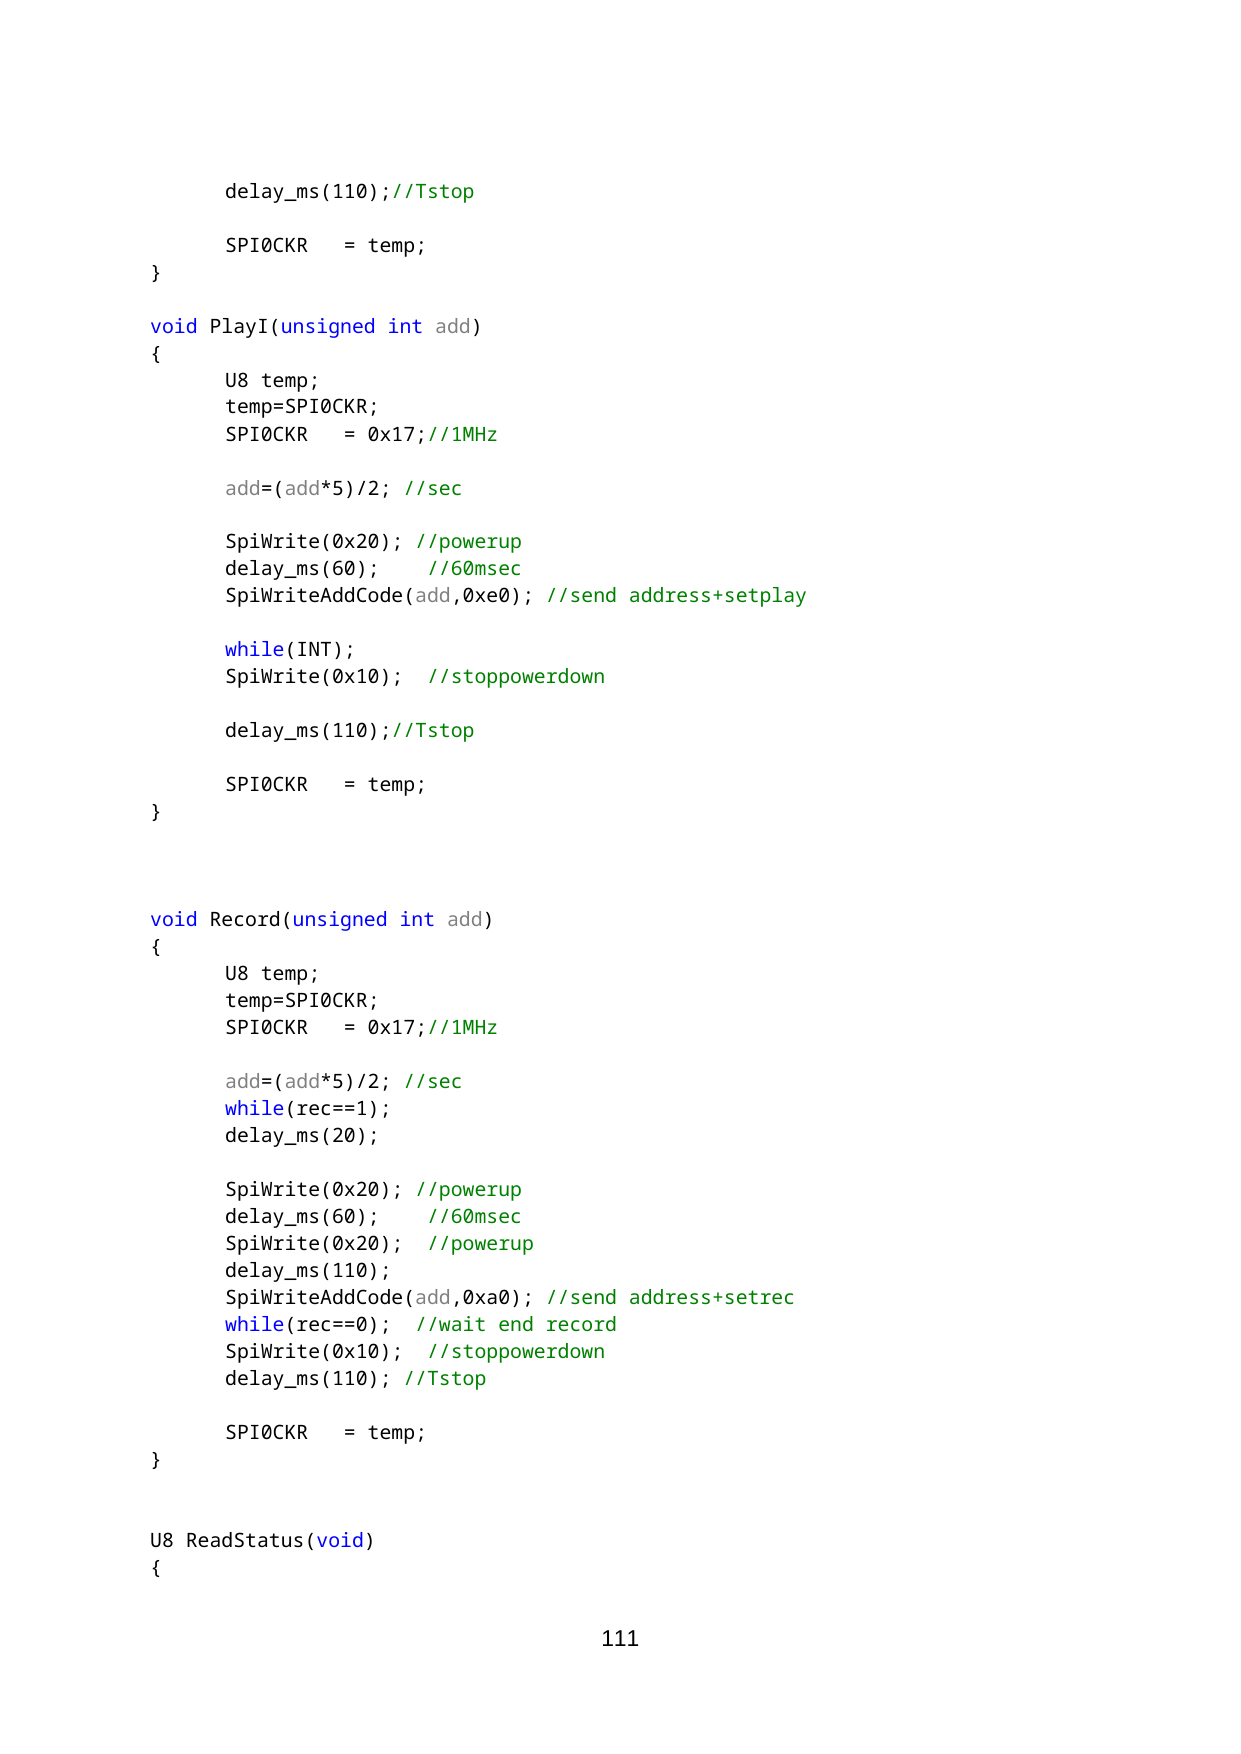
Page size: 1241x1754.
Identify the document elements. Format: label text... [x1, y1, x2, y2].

text add=(add*5)/2; //sec [150, 1067, 1090, 1094]
text temp=SPI0CKR; [150, 393, 1090, 420]
text SPI0CKR = 0x17;//1MHz [150, 420, 1090, 447]
text void PlayI(unsigned int add) [150, 312, 1090, 339]
text } [150, 1445, 1090, 1472]
text delay_ms(110);//Tstop [150, 177, 1090, 204]
text delay_ms(60); //60msec [150, 1202, 1090, 1229]
text SpiWrite(0x10); //stoppowerdown [150, 1337, 1090, 1364]
text } [150, 258, 1090, 285]
text SpiWrite(0x20); //powerup [150, 1229, 1090, 1256]
text void Record(unsigned int add) [150, 905, 1090, 932]
text temp=SPI0CKR; [150, 986, 1090, 1013]
text { [150, 932, 1090, 959]
text SpiWriteAddCode(add,0xa0); //send address+setrec [150, 1283, 1090, 1310]
text U8 ReadStatus(void) [150, 1526, 1090, 1553]
text { [150, 339, 1090, 366]
text SPI0CKR = temp; [150, 231, 1090, 258]
text delay_ms(110); //Tstop [150, 1364, 1090, 1391]
text add=(add*5)/2; //sec [150, 474, 1090, 501]
text { [150, 1553, 1090, 1580]
text SPI0CKR = temp; [150, 1418, 1090, 1445]
text } [150, 797, 1090, 824]
text delay_ms(60); //60msec [150, 555, 1090, 582]
text delay_ms(20); [150, 1121, 1090, 1148]
text delay_ms(110);//Tstop [150, 717, 1090, 743]
text U8 temp; [150, 366, 1090, 393]
text SpiWriteAddCode(add,0xe0); //send address+setplay [150, 582, 1090, 609]
text SPI0CKR = 0x17;//1MHz [150, 1013, 1090, 1040]
text SpiWrite(0x20); //powerup [150, 1175, 1090, 1202]
text SpiWrite(0x10); //stoppowerdown [150, 663, 1090, 689]
text SpiWrite(0x20); //powerup [150, 528, 1090, 555]
text while(INT); [150, 636, 1090, 663]
text delay_ms(110); [150, 1256, 1090, 1283]
text U8 temp; [150, 959, 1090, 986]
text while(rec==1); [150, 1094, 1090, 1121]
text SPI0CKR = temp; [150, 771, 1090, 797]
text while(rec==0); //wait end record [150, 1310, 1090, 1337]
